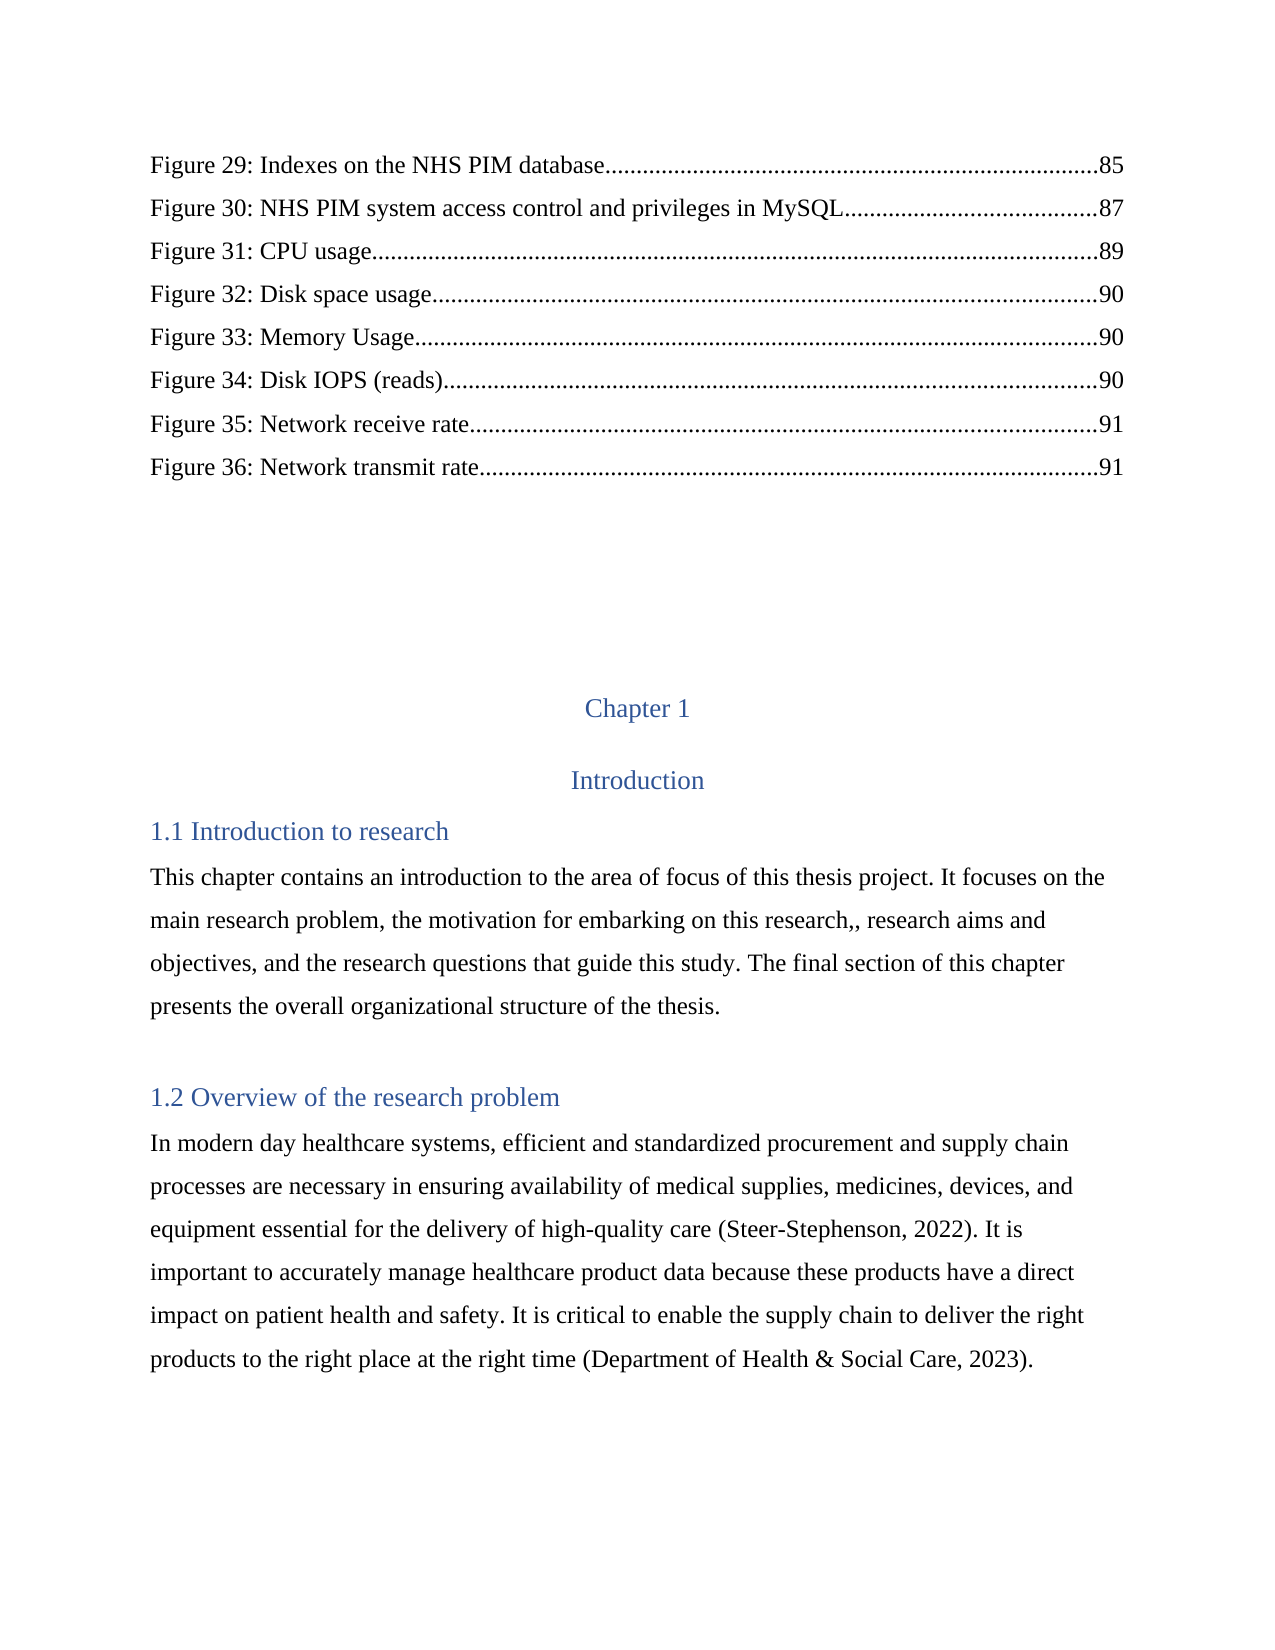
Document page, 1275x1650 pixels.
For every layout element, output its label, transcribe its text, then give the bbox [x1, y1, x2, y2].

text Figure 30: NHS PIM system access control and privileges in MySQL 87 [150, 193, 1125, 222]
text In modern day healthcare systems, efficient and standardized procurement and supply chain processes are necessary in ensuring availability of medical supplies, medicines, devices, and equipment essential for the delivery of high-quality care . It is important to accurately manage healthcare product data because these products have a direct impact on patient health and safety. It is critical to enable the supply chain to deliver the right products to the right place at the right time. [150, 1128, 1125, 1372]
text Figure 32: Disk space usage 90 [150, 279, 1125, 308]
text Figure 36: Network transmit rate 91 [150, 452, 1125, 481]
text Figure 33: Memory Usage 90 [150, 322, 1125, 351]
text Figure 31: CPU usage 89 [150, 236, 1125, 265]
subtitle 1.2 Overview of the research problem [150, 1081, 1125, 1113]
text Figure 29: Indexes on the NHS PIM database 85 [150, 150, 1125, 179]
subtitle 1.1 Introduction to research [150, 815, 1125, 846]
subtitle Chapter 1 [150, 692, 1125, 724]
text Figure 35: Network receive rate 91 [150, 409, 1125, 437]
text This chapter contains an introduction to the area of focus of this thesis project. It focuses on the main research problem, the motivation for embarking on this research,, research aims and objectives, and the research questions that guide this study. The final section of this chapter presents the overall organizational structure of the thesis. [150, 862, 1125, 1020]
text Figure 34: Disk IOPS (reads) 90 [150, 366, 1125, 394]
subtitle Introduction [150, 764, 1125, 795]
